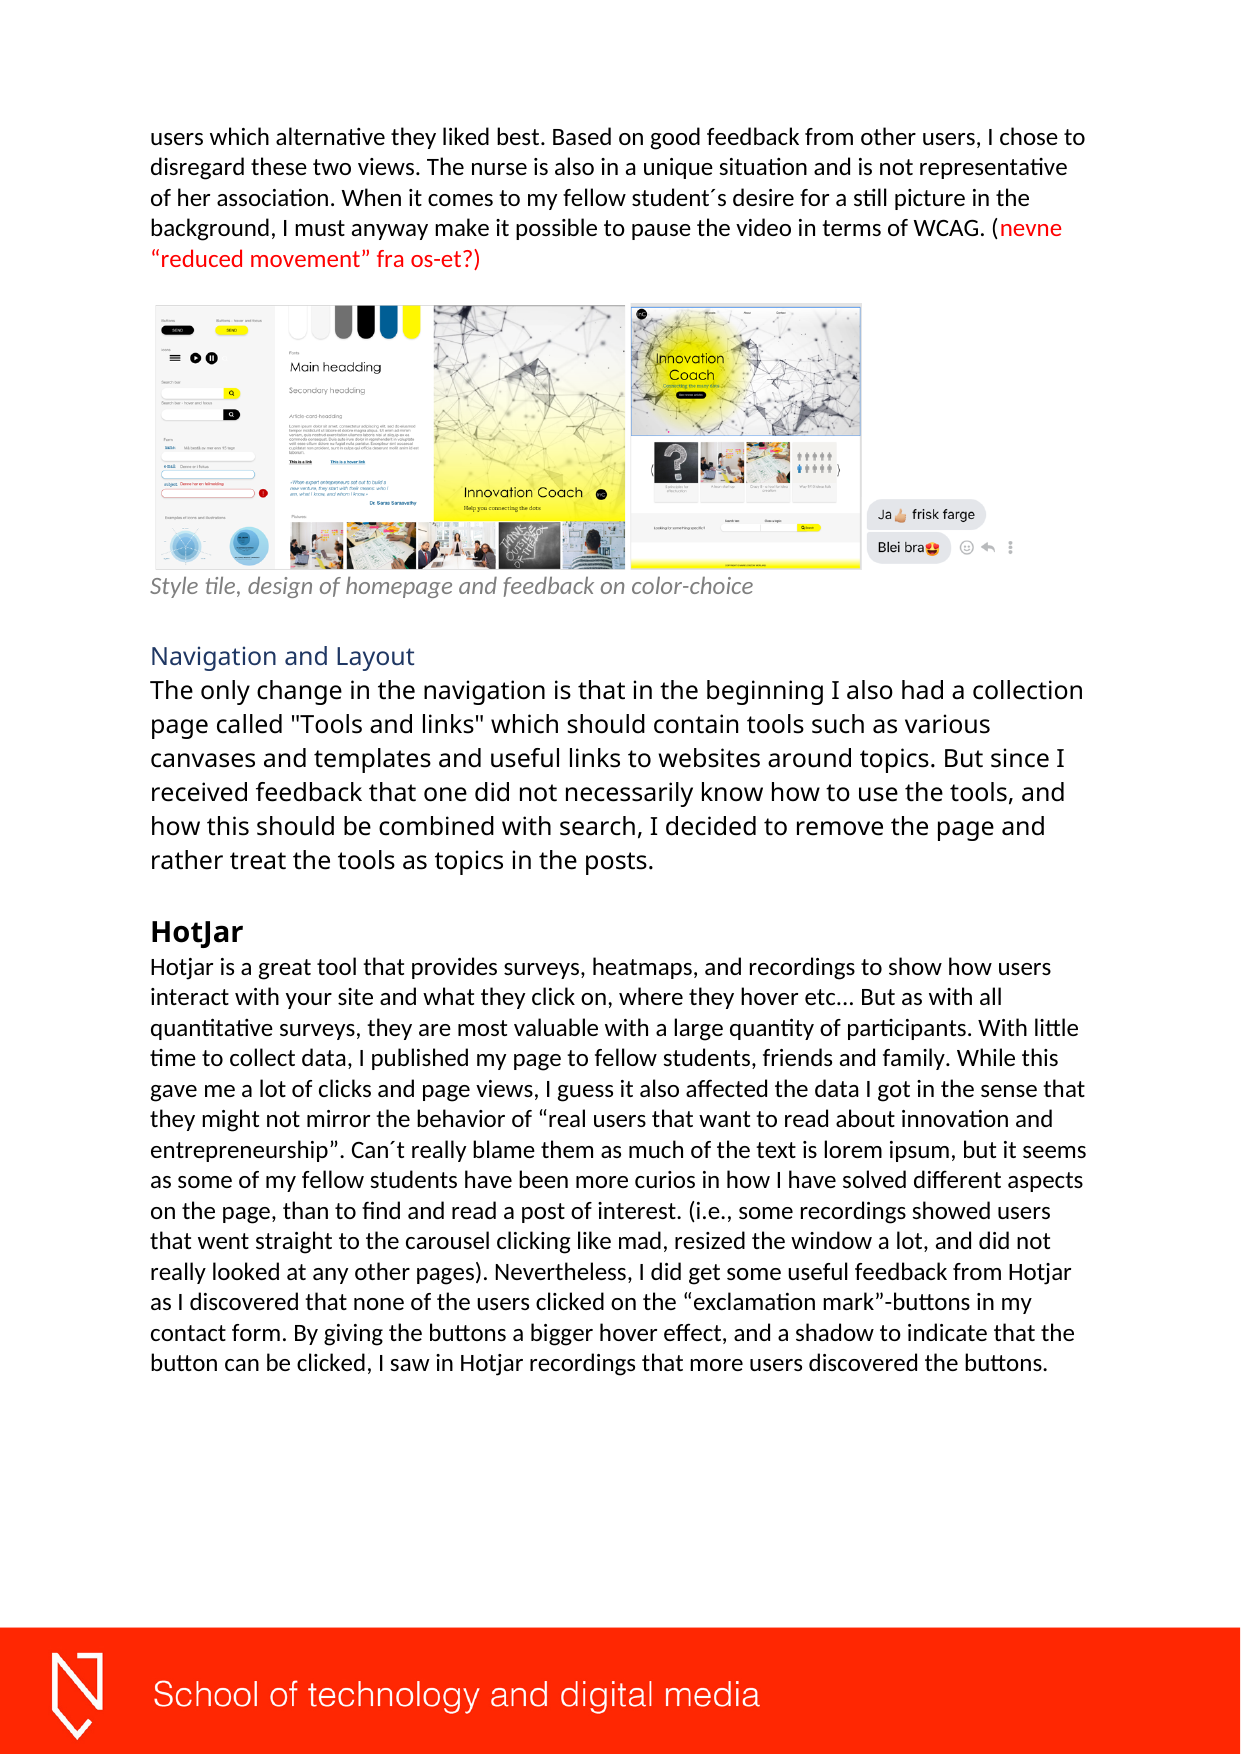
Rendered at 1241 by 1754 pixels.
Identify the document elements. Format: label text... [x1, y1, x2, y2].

text Style tile, design of homepage and feedback on color-choice [150, 570, 1090, 600]
picture [155, 305, 625, 570]
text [150, 121, 1090, 273]
text The only change in the navigation is that in the beginning I also had a collection page called "Tools and links" which should contain tools such as various canvases and templates and useful links to websites around topics. But since I received feedback that one did not necessarily know how to use the tools, and how this should be combined with search, I decided to remove the page and rather treat the tools as topics in the posts. [150, 673, 1090, 877]
picture [630, 303, 1023, 570]
text Hotjar is a great tool that provides surveys, heatmaps, and recordings to show how users interact with your site and what they click on, where they hover etc... But as with all quantitative surveys, they are most valuable with a large quantity of participants. With little time to collect data, I published my page to fellow students, friends and family. While this gave me a lot of clicks and page views, I guess it also affected the data I got in the sense that they might not mirror the behavior of “real users that want to read about innovation and entrepreneurship”. Can´t really blame them as much of the text is lorem ipsum, but it seems as some of my fellow students have been more curios in how I have solved different aspects on the page, than to find and read a post of interest. (i.e., some recordings showed users that went straight to the carousel clicking like mad, resized the window a lot, and did not really looked at any other pages). Nevertheless, I did get some useful feedback from Hotjar as I discovered that none of the users clicked on the “exclamation mark”-buttons in my contact form. By giving the buttons a bigger hover effect, and a shadow to indicate that the button can be clicked, I saw in Hotjar recordings that more users discovered the buttons. [150, 951, 1090, 1378]
subtitle Navigation and Layout [150, 639, 1090, 673]
text HotJar [150, 911, 1090, 951]
picture [0, 1618, 1241, 1754]
